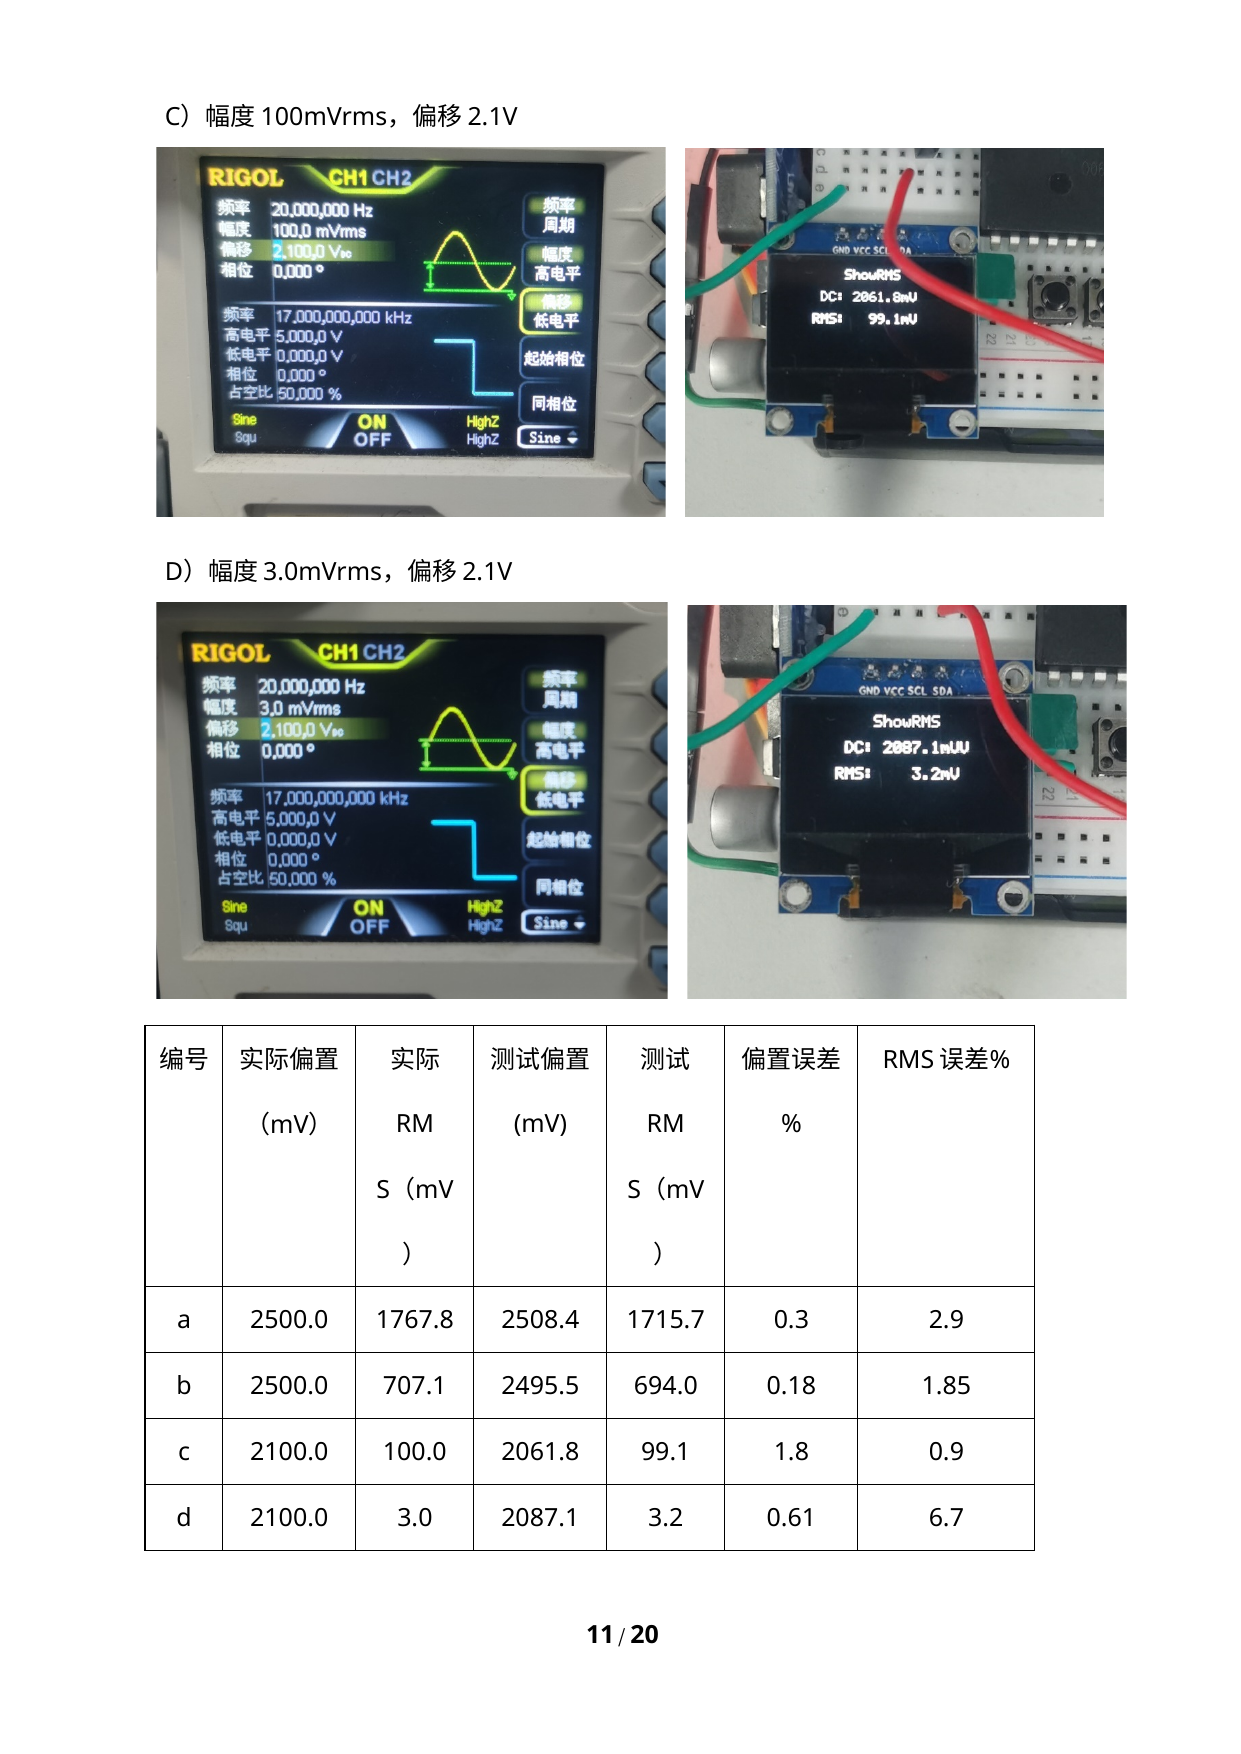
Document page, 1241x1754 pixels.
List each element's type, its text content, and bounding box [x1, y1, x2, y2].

table_cell 1767.8 [356, 1287, 473, 1352]
picture [687, 605, 1127, 999]
table_cell 2100.0 [223, 1485, 355, 1550]
table_cell 2500.0 [223, 1353, 355, 1418]
table_header RMS误差% [858, 1026, 1034, 1286]
table_cell 1.85 [858, 1353, 1034, 1418]
table_cell b [146, 1353, 222, 1418]
picture [156, 147, 666, 517]
table_cell 6.7 [858, 1485, 1034, 1550]
table_cell 1.8 [725, 1419, 857, 1484]
table_cell 2087.1 [474, 1485, 606, 1550]
picture [685, 148, 1104, 517]
table_cell 2495.5 [474, 1353, 606, 1418]
table_header 偏置误差% [725, 1026, 857, 1286]
table_cell 100.0 [356, 1419, 473, 1484]
table_cell 2508.4 [474, 1287, 606, 1352]
table_cell 99.1 [607, 1419, 724, 1484]
table_cell a [146, 1287, 222, 1352]
table_cell 2061.8 [474, 1419, 606, 1484]
table_header 编号 [146, 1026, 222, 1286]
table_cell 0.9 [858, 1419, 1034, 1484]
table_cell c [146, 1419, 222, 1484]
table_header 实际偏置（mV） [223, 1026, 355, 1286]
table_cell 2500.0 [223, 1287, 355, 1352]
table_header 测试RMS（mV） [607, 1026, 724, 1286]
picture [156, 602, 668, 999]
text D）幅度3.0mVrms，偏移2.1V [164, 537, 1165, 602]
table_cell 707.1 [356, 1353, 473, 1418]
table_cell 0.61 [725, 1485, 857, 1550]
table_header 测试偏置(mV) [474, 1026, 606, 1286]
table_cell 2.9 [858, 1287, 1034, 1352]
table_header 实际RMS（mV） [356, 1026, 473, 1286]
text C）幅度100mVrms，偏移2.1V [164, 82, 1165, 147]
table_cell 694.0 [607, 1353, 724, 1418]
table_cell 3.0 [356, 1485, 473, 1550]
table_cell 3.2 [607, 1485, 724, 1550]
table_cell 2100.0 [223, 1419, 355, 1484]
table_cell 0.3 [725, 1287, 857, 1352]
table_cell 1715.7 [607, 1287, 724, 1352]
table_cell d [146, 1485, 222, 1550]
table_cell 0.18 [725, 1353, 857, 1418]
